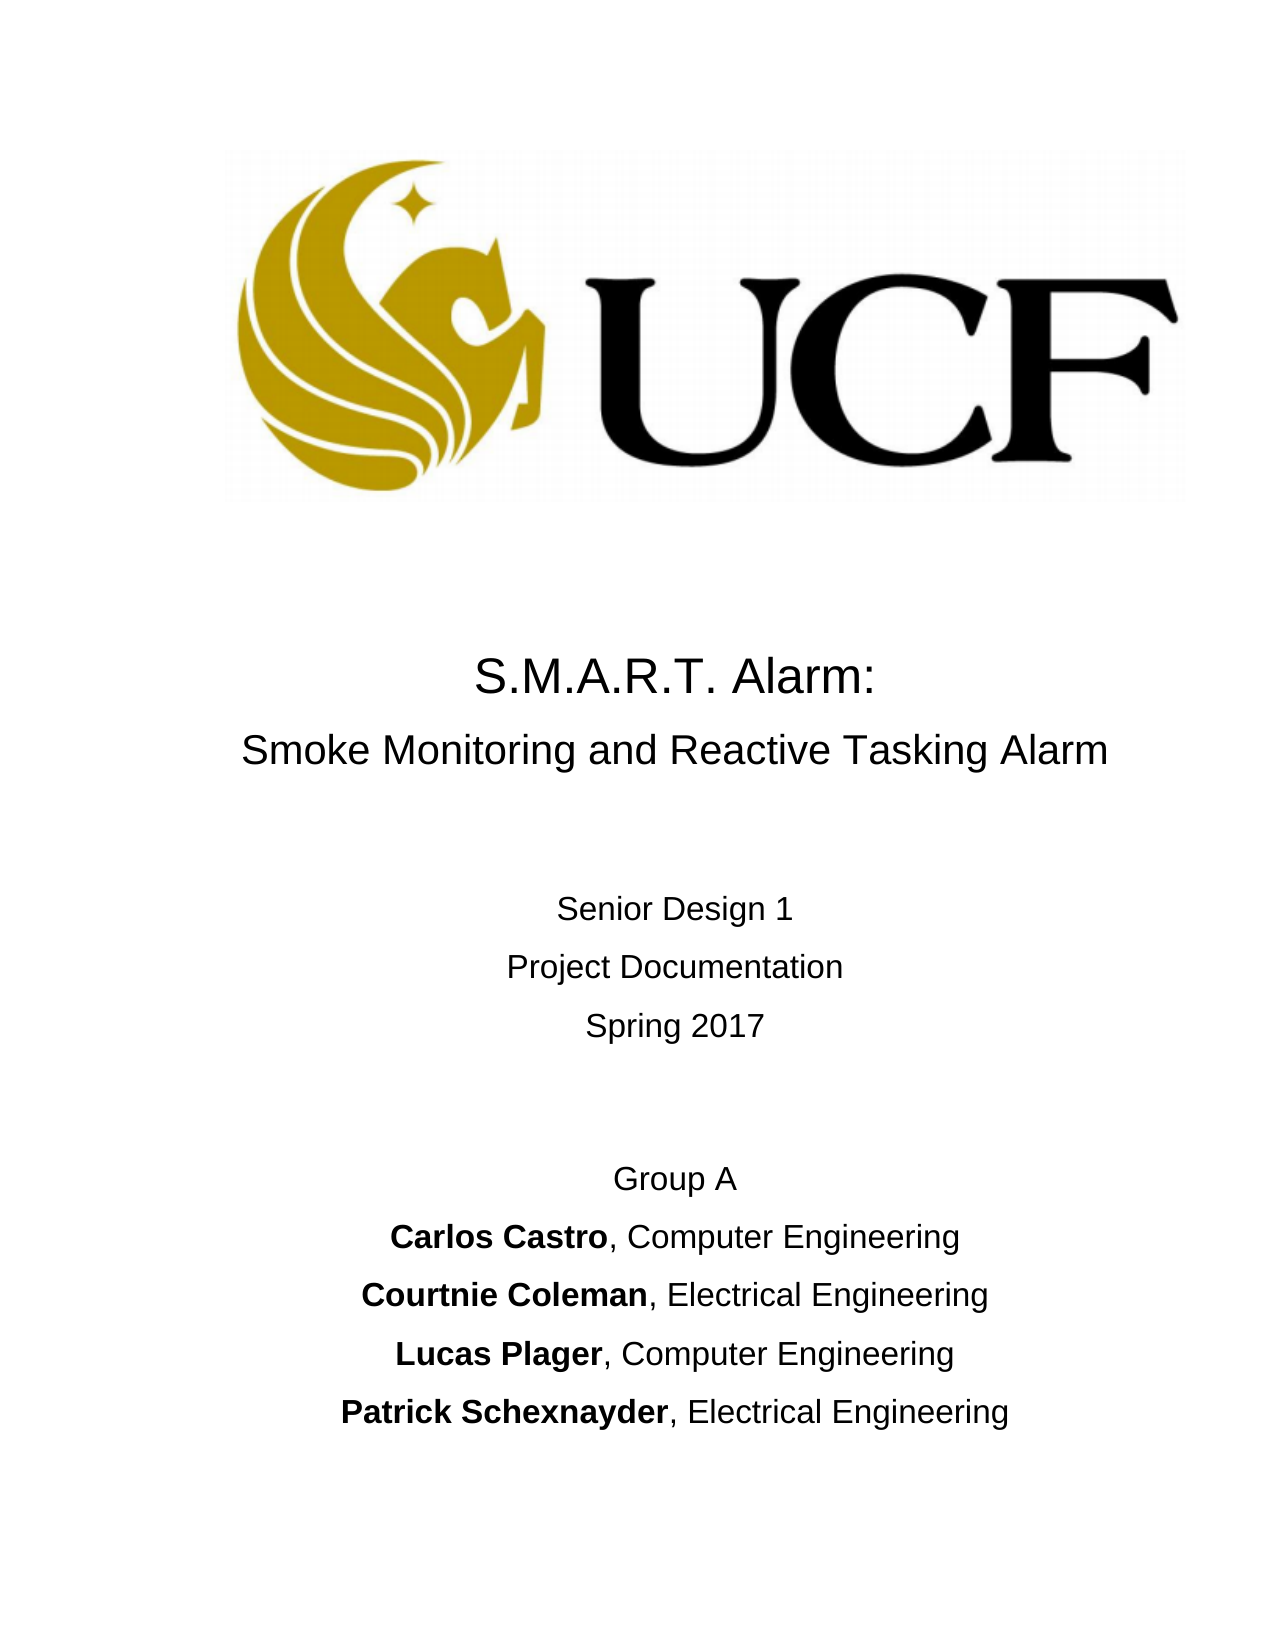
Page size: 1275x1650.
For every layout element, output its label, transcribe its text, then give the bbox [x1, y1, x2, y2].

text Project Documentation [225, 948, 1125, 986]
text Smoke Monitoring and Reactive Tasking Alarm [225, 726, 1125, 774]
text S.M.A.R.T. Alarm: [225, 647, 1125, 704]
text Carlos Castro, Computer Engineering [225, 1217, 1125, 1256]
picture [225, 150, 1186, 502]
text Lucas Plager, Computer Engineering [225, 1334, 1125, 1372]
text Group A [225, 1159, 1125, 1198]
text Senior Design 1 [225, 889, 1125, 928]
text Patrick Schexnayder, Electrical Engineering [225, 1392, 1125, 1430]
text Spring 2017 [225, 1006, 1125, 1044]
text Courtnie Coleman, Electrical Engineering [225, 1276, 1125, 1314]
